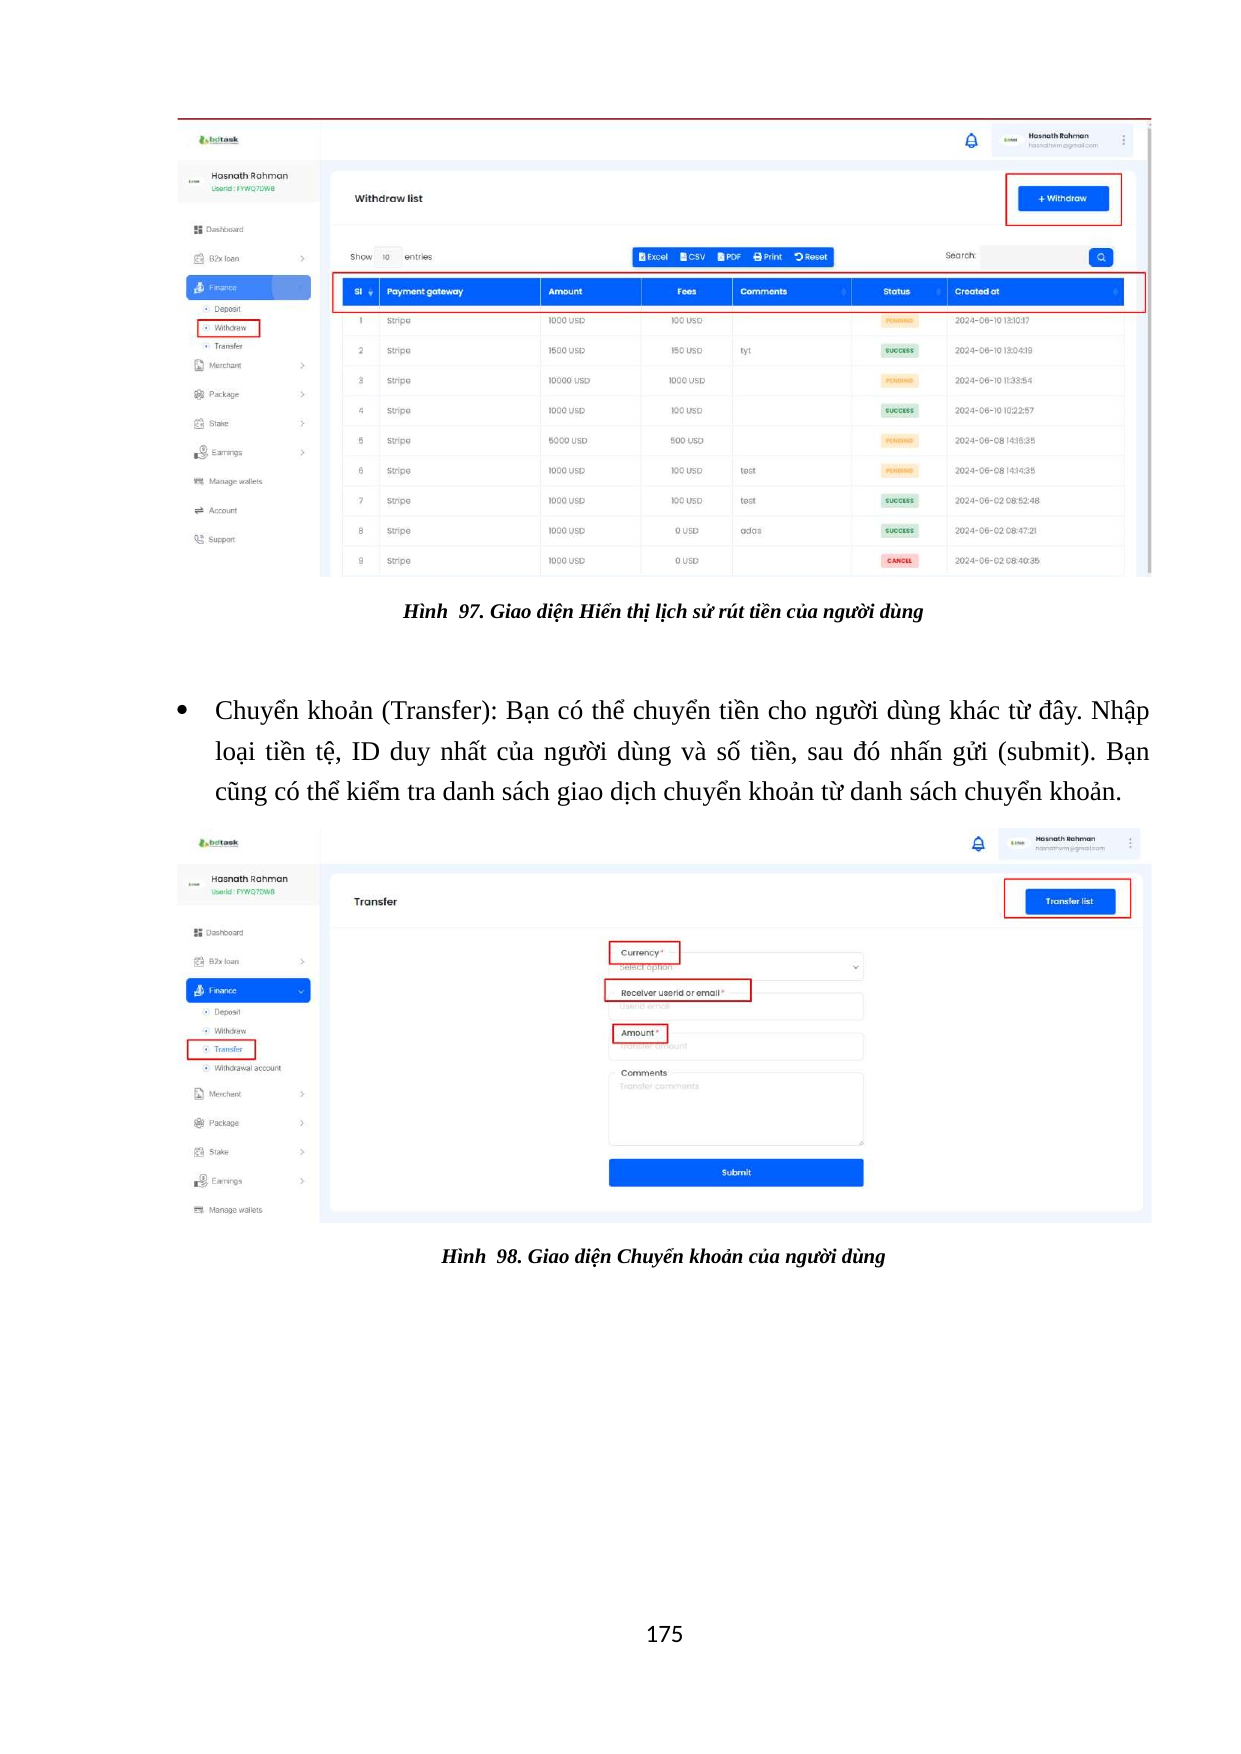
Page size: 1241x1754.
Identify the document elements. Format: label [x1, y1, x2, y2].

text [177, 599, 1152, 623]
picture [177, 118, 1152, 577]
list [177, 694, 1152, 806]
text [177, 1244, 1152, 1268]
picture [177, 828, 1152, 1223]
